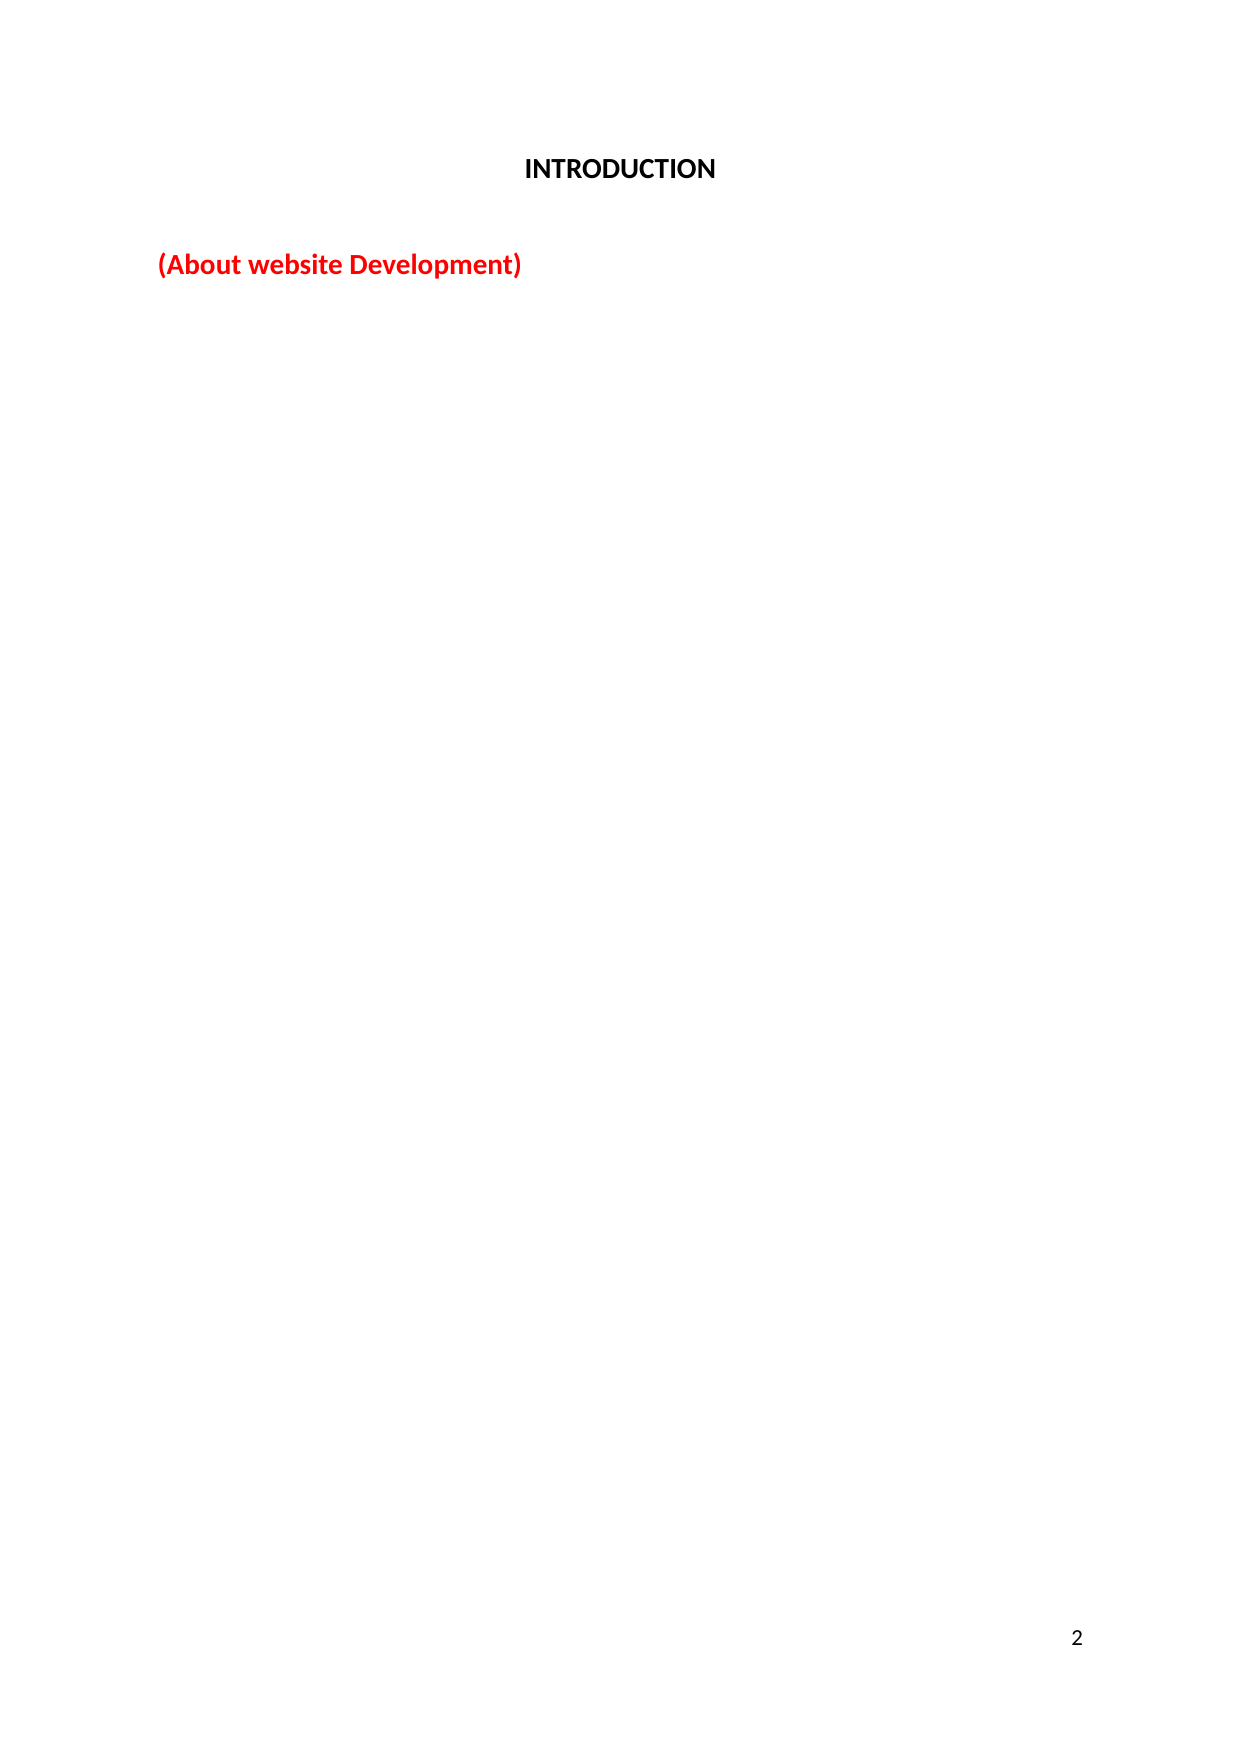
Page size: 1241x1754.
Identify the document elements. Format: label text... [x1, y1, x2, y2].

text (About website Development) [157, 246, 1083, 282]
text INTRODUCTION [157, 150, 1083, 186]
